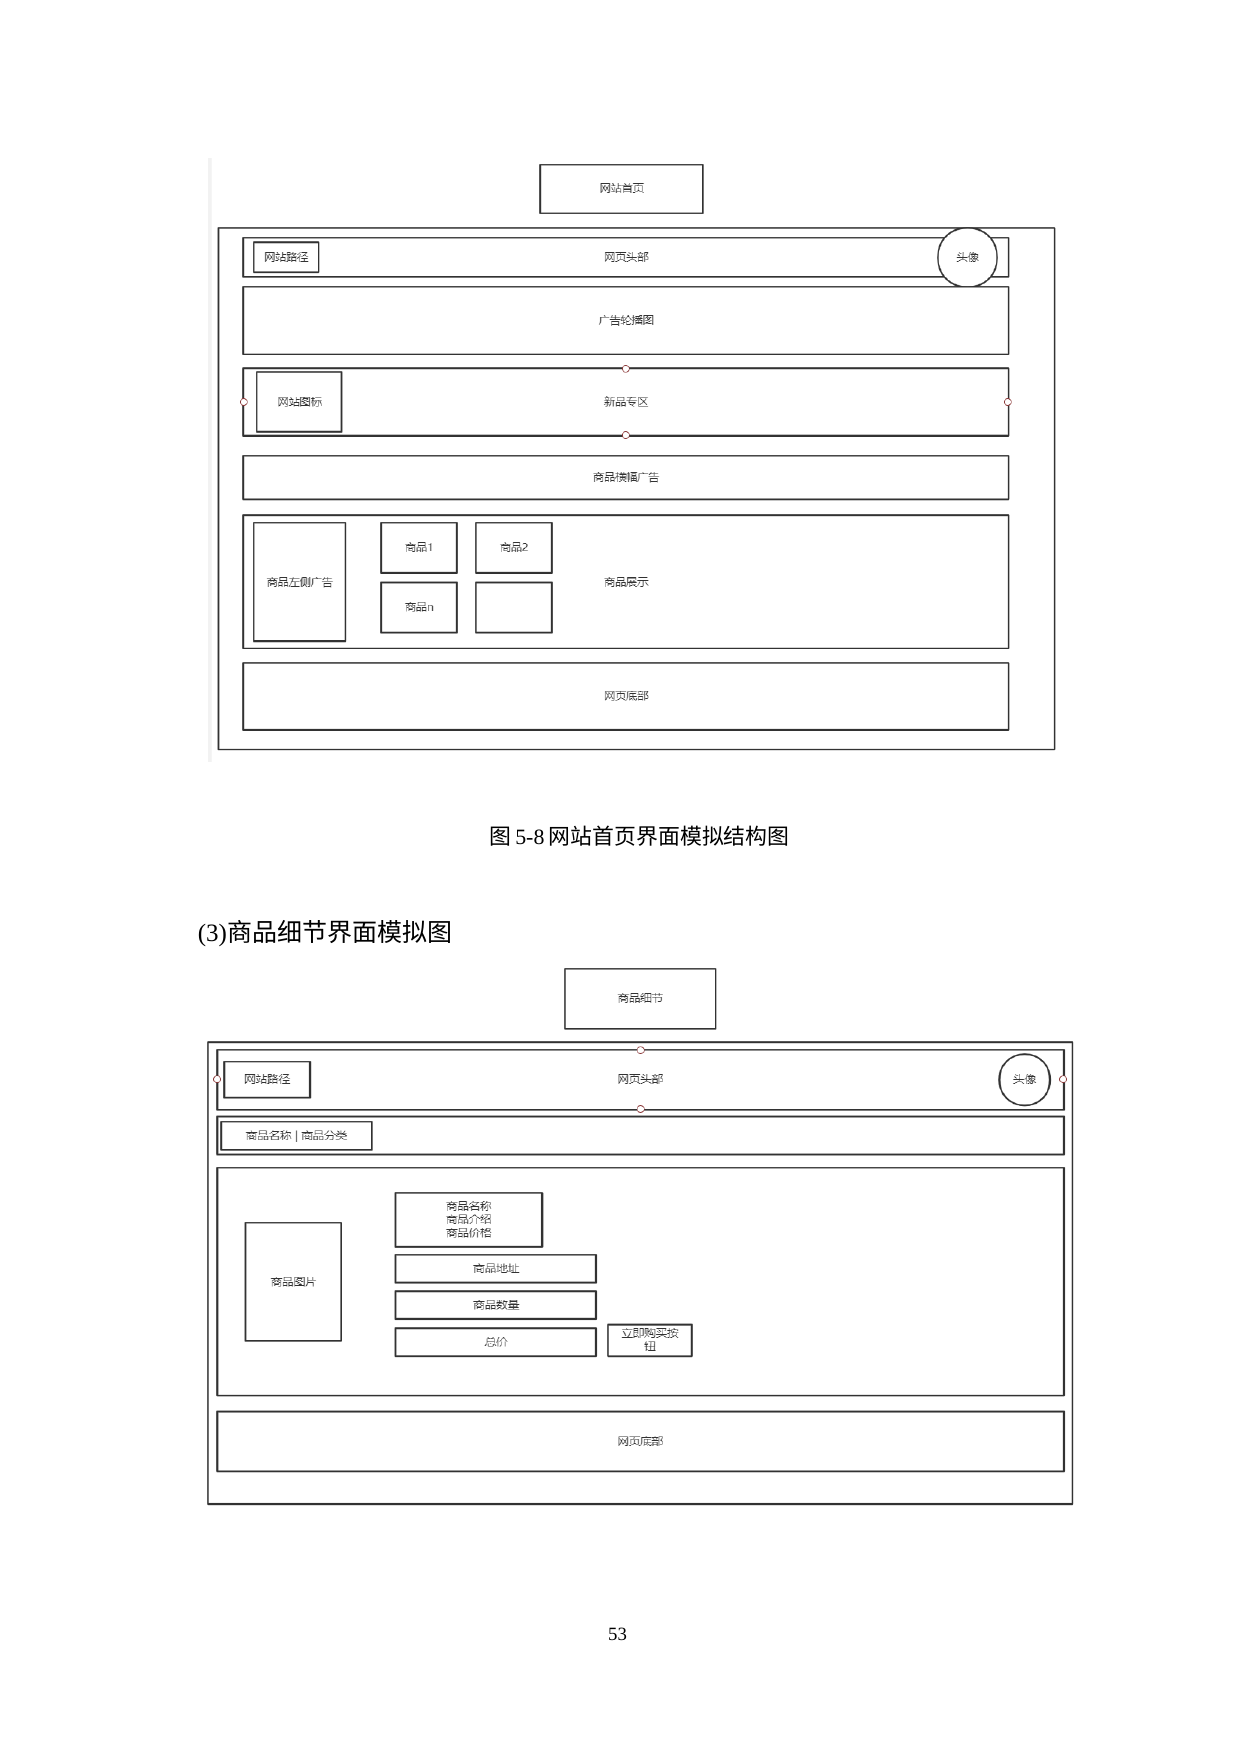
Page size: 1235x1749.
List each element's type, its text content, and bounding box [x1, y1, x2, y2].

subtitle 图5-8网站首页界面模拟结构图 [148, 818, 1087, 851]
text (3)商品细节界面模拟图 [148, 898, 1087, 963]
picture [208, 158, 1070, 762]
picture [198, 963, 1080, 1520]
